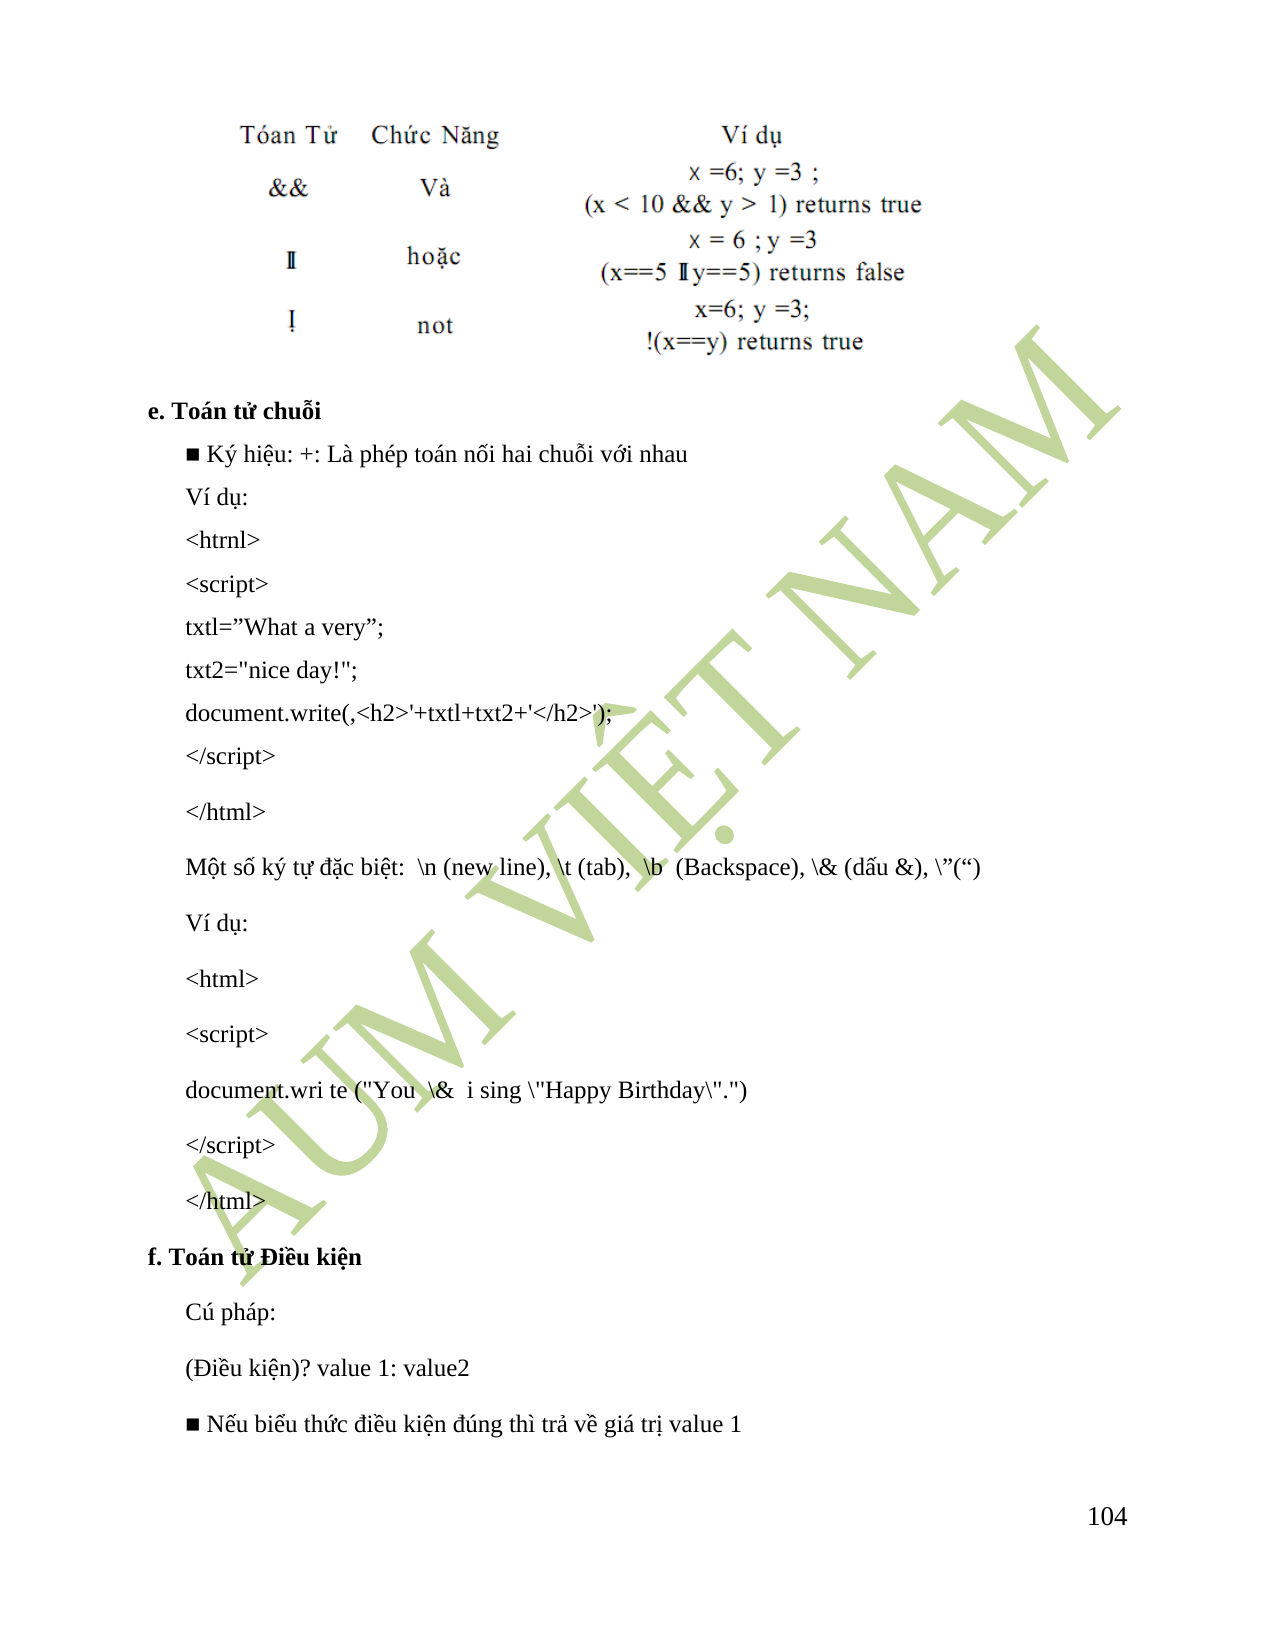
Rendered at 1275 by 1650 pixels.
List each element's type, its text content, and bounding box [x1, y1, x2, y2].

text Cú pháp: [185, 1297, 1127, 1326]
text txtl=”What a very”; [185, 612, 1127, 641]
text document.wri te ("You \& i sing \"Happy Birthday\".") [185, 1075, 1127, 1104]
text </script> [185, 1131, 1127, 1159]
text Ví dụ: [185, 908, 1127, 937]
text <htrnl> [185, 526, 1127, 554]
picture [236, 118, 939, 369]
text ■ Ký hiệu: +: Là phép toán nối hai chuỗi với nhau [185, 439, 1127, 468]
text e. Toán tử chuỗi [148, 396, 1127, 425]
text <html> [185, 964, 1127, 992]
text <script> [185, 1019, 1127, 1048]
text <script> [185, 569, 1127, 597]
text </html> [185, 1186, 1127, 1215]
text (Điều kiện)? value 1: value2 [185, 1353, 1127, 1382]
text Một số ký tự đặc biệt: \n (new line), \t (tab), \b (Backspace), \& (dấu &), \”(“) [185, 852, 1127, 881]
text Ví dụ: [185, 482, 1127, 511]
text f. Toán tử Điều kiện [148, 1242, 1127, 1271]
text ■ Nếu biểu thức điều kiện đúng thì trả về giá trị value 1 [185, 1409, 1127, 1437]
text document.write(,<h2>'+txtl+txt2+'</h2>'); [185, 698, 1127, 727]
text </script> [185, 741, 1127, 770]
text </html> [185, 797, 1127, 826]
text txt2="nice day!"; [185, 655, 1127, 684]
